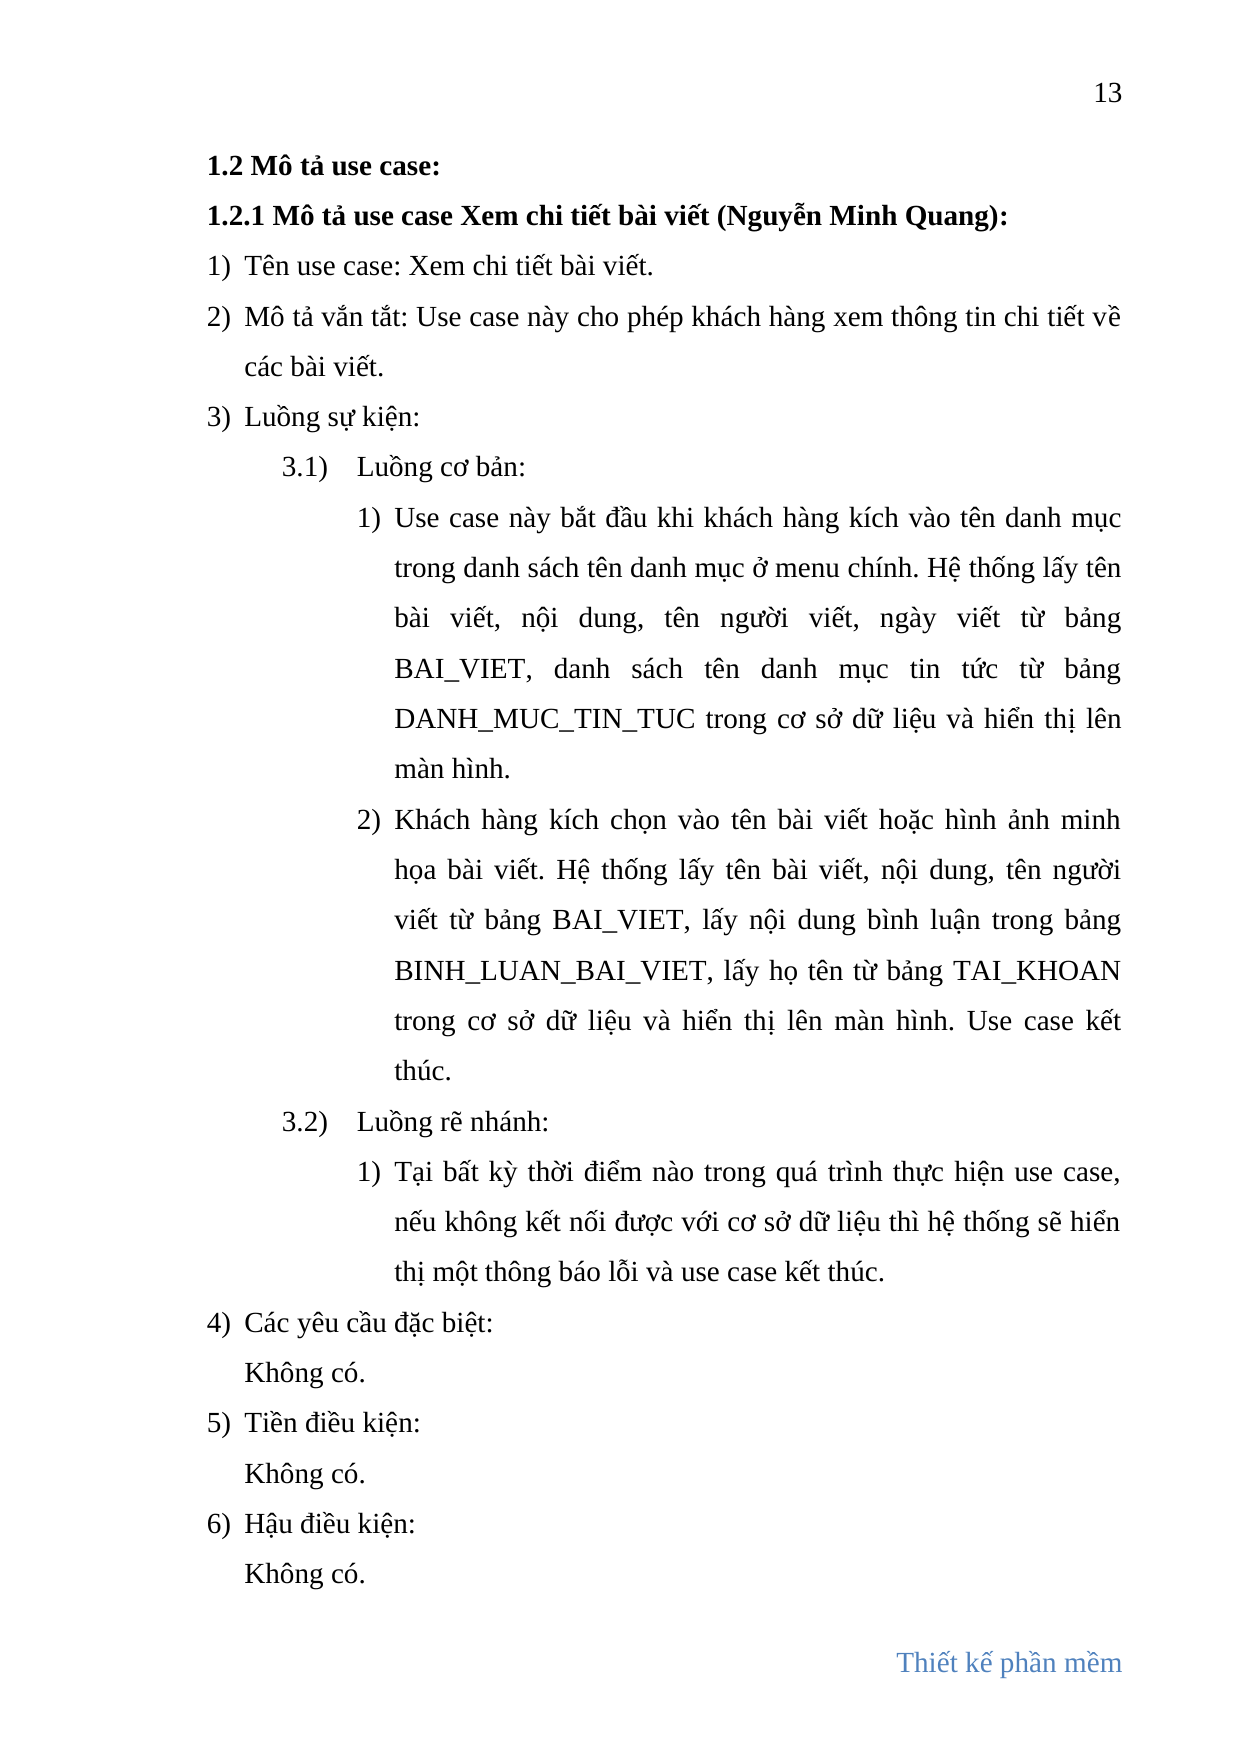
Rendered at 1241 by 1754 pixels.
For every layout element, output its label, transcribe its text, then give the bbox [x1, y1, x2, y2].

list Khách hàng kích chọn vào tên bài viết hoặc hình ảnh minh họa bài viết. Hệ thống lấy tên bài viết, nội dung, tên người viết từ bảng BAI_VIET, lấy nội dung bình luận trong bảng BINH_LUAN_BAI_VIET, lấy họ tên từ bảng TAI_KHOAN trong cơ sở dữ liệu và hiển thị lên màn hình. Use case kết thúc. [357, 802, 1122, 1087]
list Luồng rẽ nhánh: [282, 1104, 1122, 1137]
subtitle 1.2 Mô tả use case: [207, 148, 1122, 181]
list Use case này bắt đầu khi khách hàng kích vào tên danh mục trong danh sách tên danh mục ở menu chính. Hệ thống lấy tên bài viết, nội dung, tên người viết, ngày viết từ bảng BAI_VIET, danh sách tên danh mục tin tức từ bảng DANH_MUC_TIN_TUC trong cơ sở dữ liệu và hiển thị lên màn hình. [357, 500, 1122, 785]
list Hậu điều kiện: [207, 1506, 1122, 1540]
list Các yêu cầu đặc biệt: [207, 1305, 1122, 1338]
list Tại bất kỳ thời điểm nào trong quá trình thực hiện use case, nếu không kết nối được với cơ sở dữ liệu thì hệ thống sẽ hiển thị một thông báo lỗi và use case kết thúc. [357, 1154, 1122, 1288]
text Không có. [244, 1556, 1122, 1590]
list Luồng sự kiện: [207, 399, 1122, 433]
list Tiền điều kiện: [207, 1406, 1122, 1439]
list Luồng cơ bản: [282, 449, 1122, 483]
text Không có. [244, 1456, 1122, 1489]
text Không có. [244, 1355, 1122, 1389]
list Tên use case: Xem chi tiết bài viết. [207, 248, 1122, 282]
list Mô tả vắn tắt: Use case này cho phép khách hàng xem thông tin chi tiết về các bài viết. [207, 299, 1122, 382]
subtitle 1.2.1 Mô tả use case Xem chi tiết bài viết (Nguyễn Minh Quang): [207, 198, 1122, 232]
